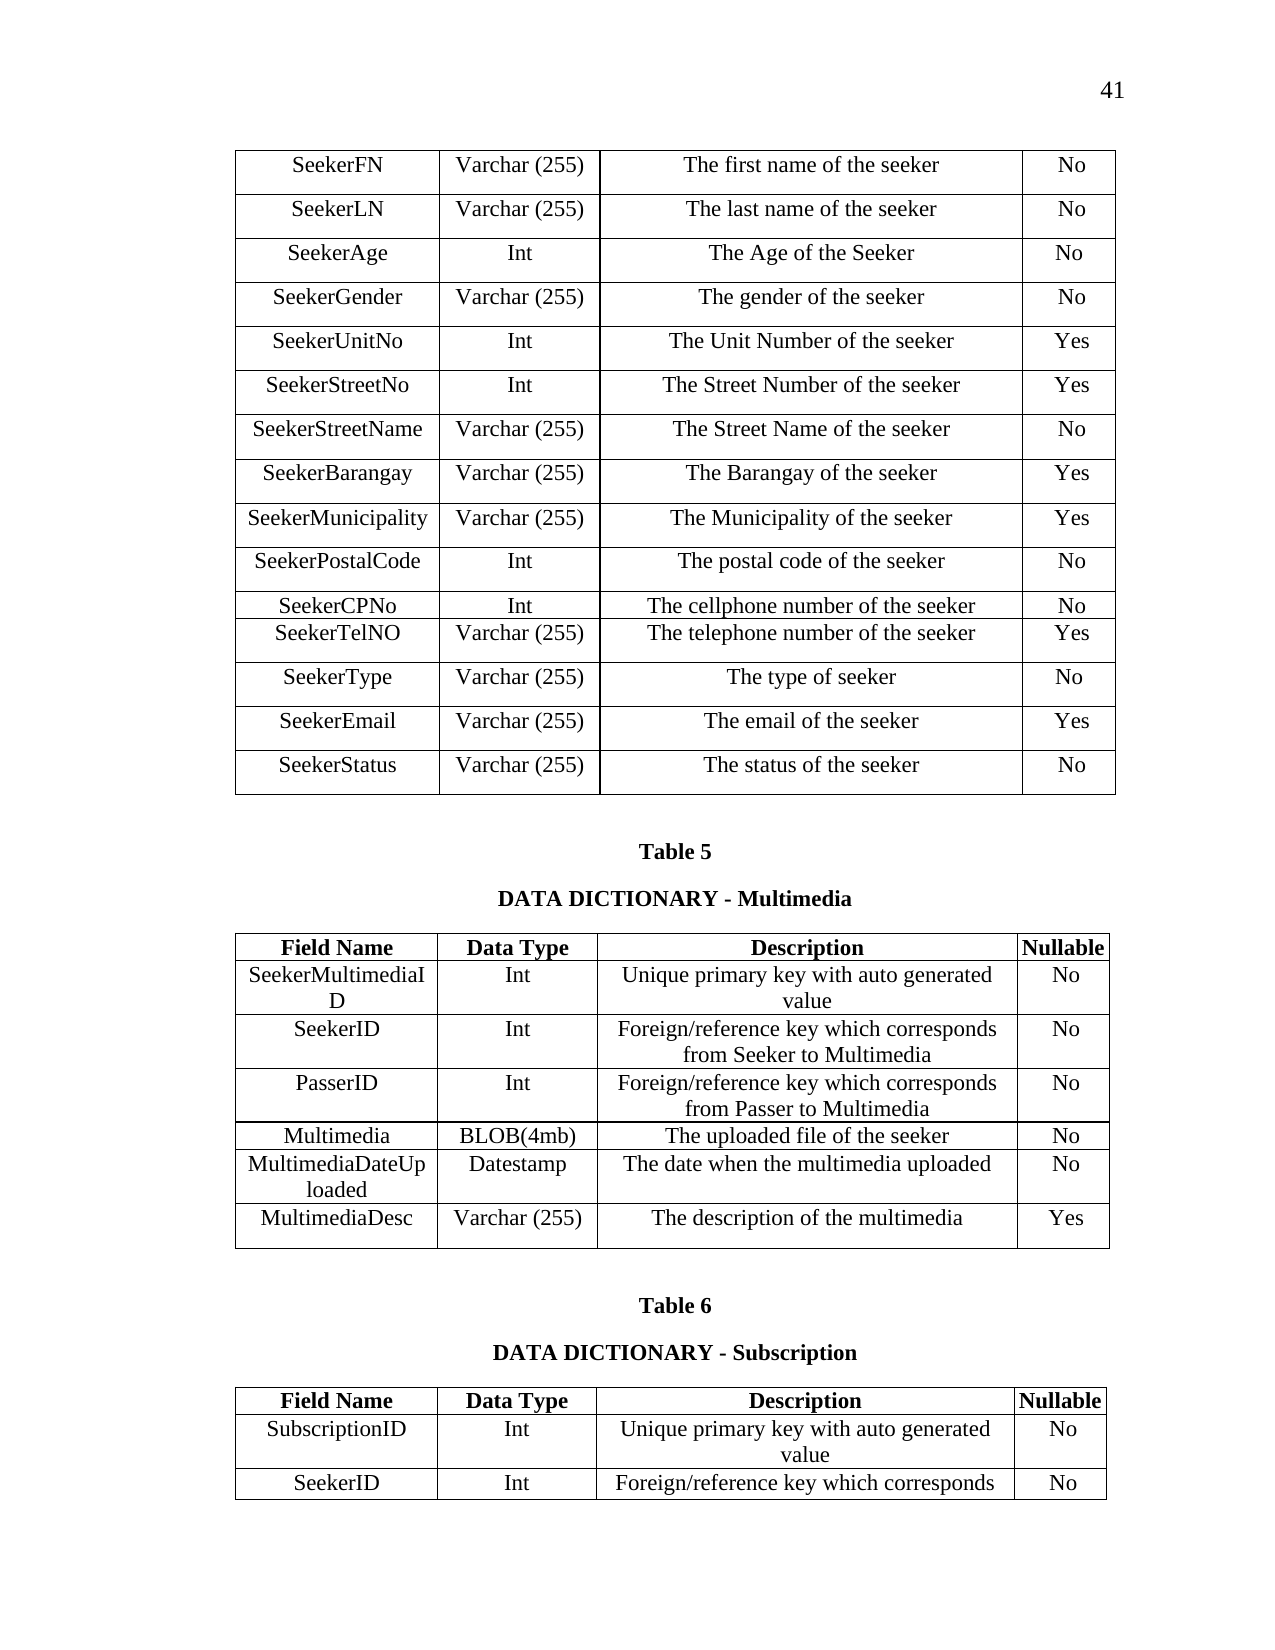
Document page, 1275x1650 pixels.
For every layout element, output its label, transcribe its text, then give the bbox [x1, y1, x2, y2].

table_cell The uploaded file of the seeker [598, 1123, 1017, 1149]
table_header Nullable [1015, 1388, 1106, 1414]
table_cell The type of seeker [601, 663, 1022, 706]
table_cell SeekerStreetName [236, 415, 439, 458]
table_cell No [1018, 961, 1109, 1014]
table_cell MultimediaDateUploaded [236, 1150, 437, 1202]
table_cell The postal code of the seeker [601, 548, 1022, 591]
table_cell Yes [1023, 504, 1115, 547]
table_cell SeekerType [236, 663, 439, 706]
table_cell Int [438, 1415, 596, 1468]
table_cell SeekerMultimediaID [236, 961, 437, 1014]
table_cell Yes [1023, 707, 1115, 750]
table_header Data Type [438, 1388, 596, 1414]
table_cell Varchar (255) [440, 195, 599, 238]
table_header Data Type [438, 934, 597, 960]
table_cell Int [440, 371, 599, 414]
table_cell The Unit Number of the seeker [601, 327, 1022, 370]
table_cell No [1018, 1123, 1109, 1149]
table_cell No [1023, 592, 1115, 618]
table_cell Unique primary key with auto generated value [598, 961, 1017, 1014]
table_cell PasserID [236, 1069, 437, 1121]
table_cell SeekerBarangay [236, 460, 439, 502]
table_cell The email of the seeker [601, 707, 1022, 750]
table_cell BLOB(4mb) [438, 1123, 597, 1149]
table_cell Datestamp [438, 1150, 597, 1202]
table_cell The first name of the seeker [601, 151, 1022, 194]
table_cell The telephone number of the seeker [601, 619, 1022, 662]
table_cell SeekerTelNO [236, 619, 439, 662]
table_cell Int [440, 327, 599, 370]
table_cell No [1023, 283, 1115, 326]
table_cell The Street Name of the seeker [601, 415, 1022, 458]
table_cell Int [440, 548, 599, 591]
table_header Nullable [1018, 934, 1109, 960]
table_cell Int [440, 592, 599, 618]
table_cell No [1023, 751, 1115, 794]
table_cell SeekerEmail [236, 707, 439, 750]
table_cell SeekerStreetNo [236, 371, 439, 414]
table_cell Int [440, 239, 599, 282]
table_cell No [1018, 1015, 1109, 1068]
table_cell Varchar (255) [440, 460, 599, 502]
table_cell The gender of the seeker [601, 283, 1022, 326]
table_cell SeekerFN [236, 151, 439, 194]
table_cell Varchar (255) [440, 504, 599, 547]
table_cell No [1015, 1415, 1106, 1468]
table_cell The cellphone number of the seeker [601, 592, 1022, 618]
table_cell Unique primary key with auto generated value [597, 1415, 1014, 1468]
table_cell Int [438, 961, 597, 1014]
table_cell The Street Number of the seeker [601, 371, 1022, 414]
table_cell Int [438, 1469, 596, 1499]
table_cell SeekerID [236, 1469, 437, 1499]
table_cell The status of the seeker [601, 751, 1022, 794]
table_cell Yes [1023, 327, 1115, 370]
text DATA DICTIONARY - Subscription [225, 1339, 1125, 1366]
text Table 6 [225, 1292, 1125, 1318]
table_cell Varchar (255) [438, 1204, 597, 1248]
table_cell Varchar (255) [440, 151, 599, 194]
table_cell The Barangay of the seeker [601, 460, 1022, 502]
table_cell Varchar (255) [440, 707, 599, 750]
table_cell Yes [1023, 371, 1115, 414]
table_cell No [1018, 1069, 1109, 1121]
table_cell SeekerLN [236, 195, 439, 238]
table_header Description [597, 1388, 1014, 1414]
table_cell The Municipality of the seeker [601, 504, 1022, 547]
table_cell No [1023, 195, 1115, 238]
table_cell The description of the multimedia [598, 1204, 1017, 1248]
table_cell No [1018, 1150, 1109, 1202]
table_cell The date when the multimedia uploaded [598, 1150, 1017, 1202]
table_cell Varchar (255) [440, 663, 599, 706]
table_cell Foreign/reference key which corresponds from Passer to Multimedia [598, 1069, 1017, 1121]
table_cell Yes [1023, 460, 1115, 502]
table_cell SeekerPostalCode [236, 548, 439, 591]
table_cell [597, 1469, 1014, 1499]
text DATA DICTIONARY - Multimedia [225, 886, 1125, 912]
table_header Description [598, 934, 1017, 960]
table_cell The Age of the Seeker [601, 239, 1022, 282]
table_header Field Name [236, 1388, 437, 1414]
table_cell The last name of the seeker [601, 195, 1022, 238]
table_cell No [1023, 151, 1115, 194]
text Table 5 [225, 838, 1125, 865]
table_cell Varchar (255) [440, 283, 599, 326]
table_cell No [1023, 548, 1115, 591]
table_cell Varchar (255) [440, 415, 599, 458]
table_cell Varchar (255) [440, 619, 599, 662]
table_cell SeekerID [236, 1015, 437, 1068]
table_cell Int [438, 1069, 597, 1121]
table_cell No [1023, 415, 1115, 458]
table_cell Varchar (255) [440, 751, 599, 794]
table_cell SeekerCPNo [236, 592, 439, 618]
table_cell SeekerMunicipality [236, 504, 439, 547]
table_cell No [1015, 1469, 1106, 1499]
table_cell Yes [1023, 619, 1115, 662]
table_cell Multimedia [236, 1123, 437, 1149]
table_cell SeekerAge [236, 239, 439, 282]
table_header Field Name [236, 934, 437, 960]
table_cell SeekerStatus [236, 751, 439, 794]
table_cell SeekerGender [236, 283, 439, 326]
table_cell Int [438, 1015, 597, 1068]
table_cell No [1023, 239, 1115, 282]
table_cell SeekerUnitNo [236, 327, 439, 370]
table_cell No [1023, 663, 1115, 706]
table_cell MultimediaDesc [236, 1204, 437, 1248]
table_cell Yes [1018, 1204, 1109, 1248]
table_cell SubscriptionID [236, 1415, 437, 1468]
table_cell Foreign/reference key which corresponds from Seeker to Multimedia [598, 1015, 1017, 1068]
